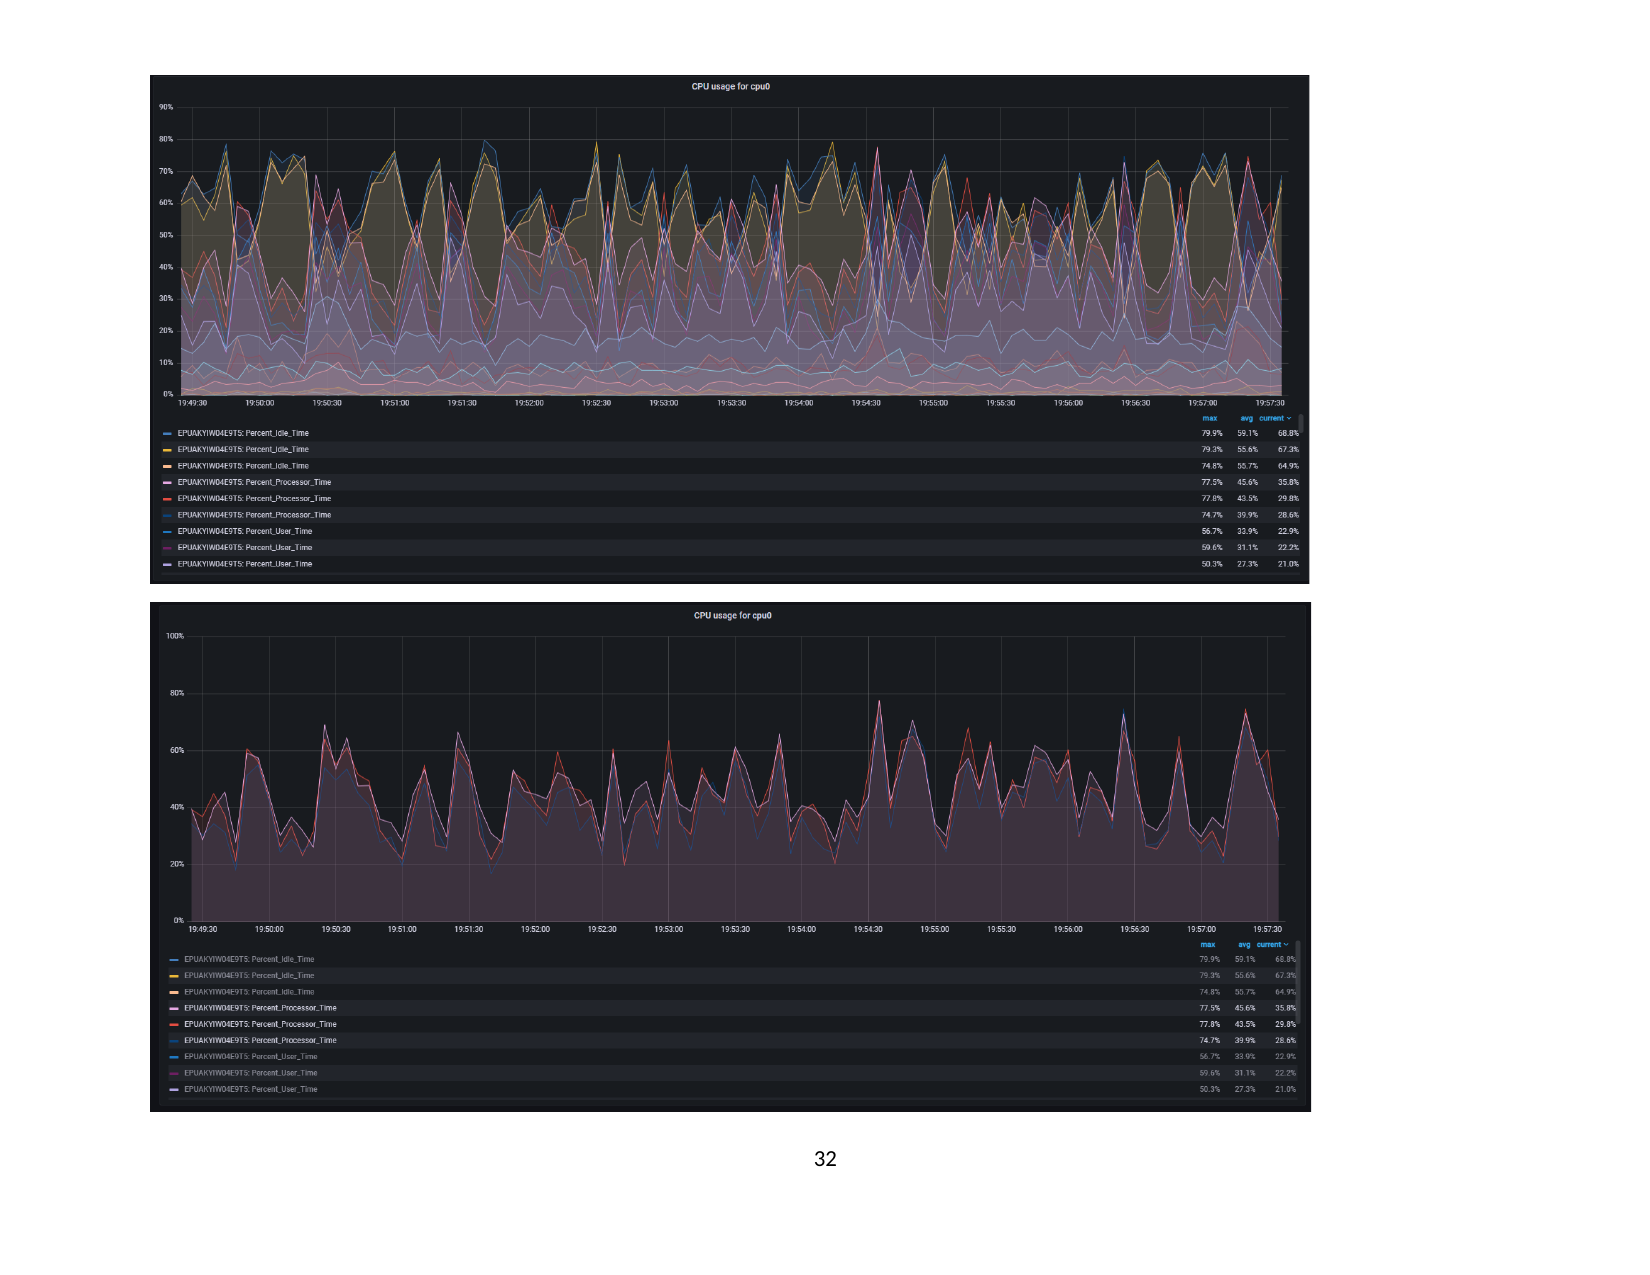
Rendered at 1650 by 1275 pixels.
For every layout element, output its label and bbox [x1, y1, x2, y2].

picture [150, 75, 1310, 584]
picture [150, 602, 1312, 1112]
